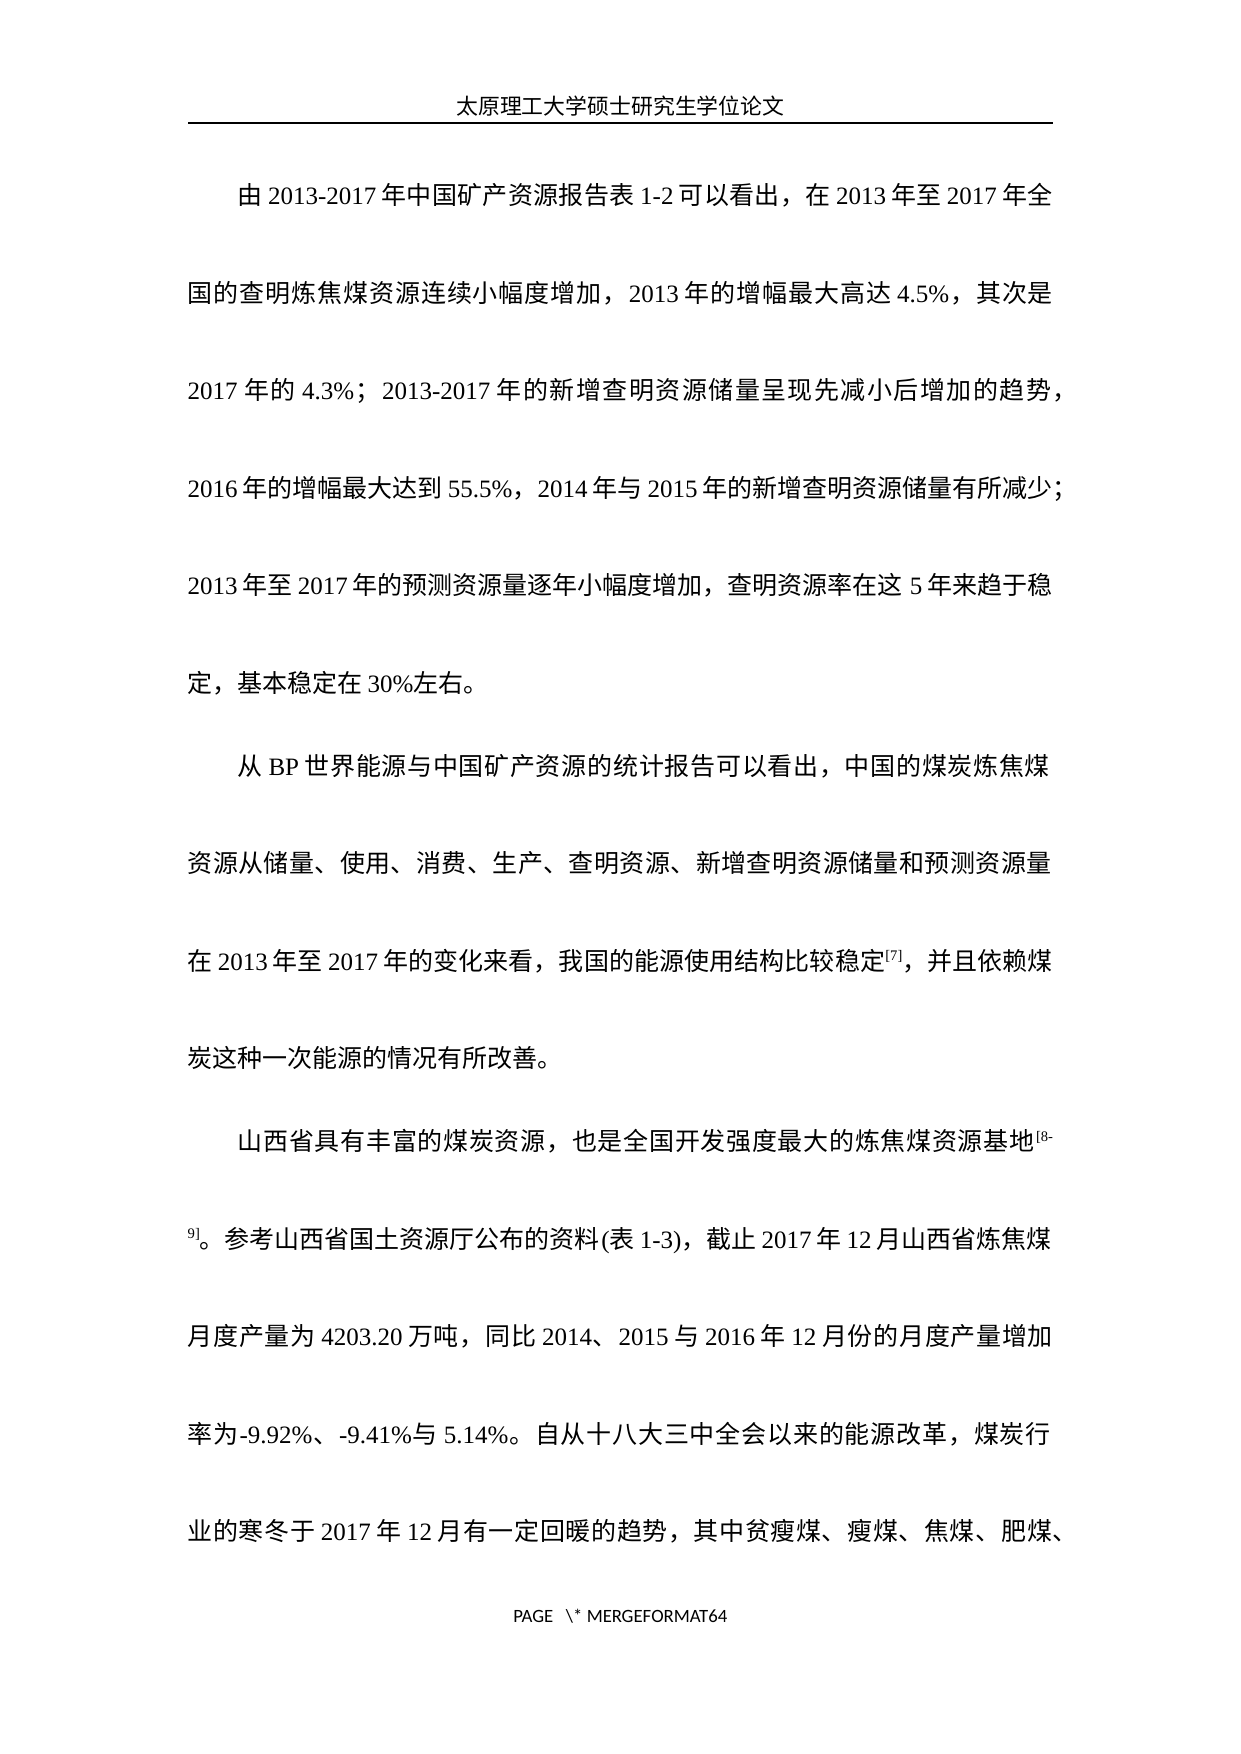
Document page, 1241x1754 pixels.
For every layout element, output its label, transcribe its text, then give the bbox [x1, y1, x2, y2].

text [187, 1107, 1053, 1562]
text 从BP世界能源与中国矿产资源的统计报告可以看出，中国的煤炭炼焦煤资源从储量、使用、消费、生产、查明资源、新增查明资源储量和预测资源量在2013年至2017年的变化来看，我国的能源使用结构比较稳定[7]，并且依赖煤炭这种一次能源的情况有所改善。 [187, 732, 1053, 1089]
text 由2013-2017年中国矿产资源报告表1-2可以看出，在2013年至2017年全国的查明炼焦煤资源连续小幅度增加，2013年的增幅最大高达4.5%，其次是2017年的4.3%；2013-2017年的新增查明资源储量呈现先减小后增加的趋势，2016年的增幅最大达到55.5%，2014年与2015年的新增查明资源储量有所减少；2013年至2017年的预测资源量逐年小幅度增加，查明资源率在这5年来趋于稳定，基本稳定在30%左右。 [187, 161, 1053, 714]
